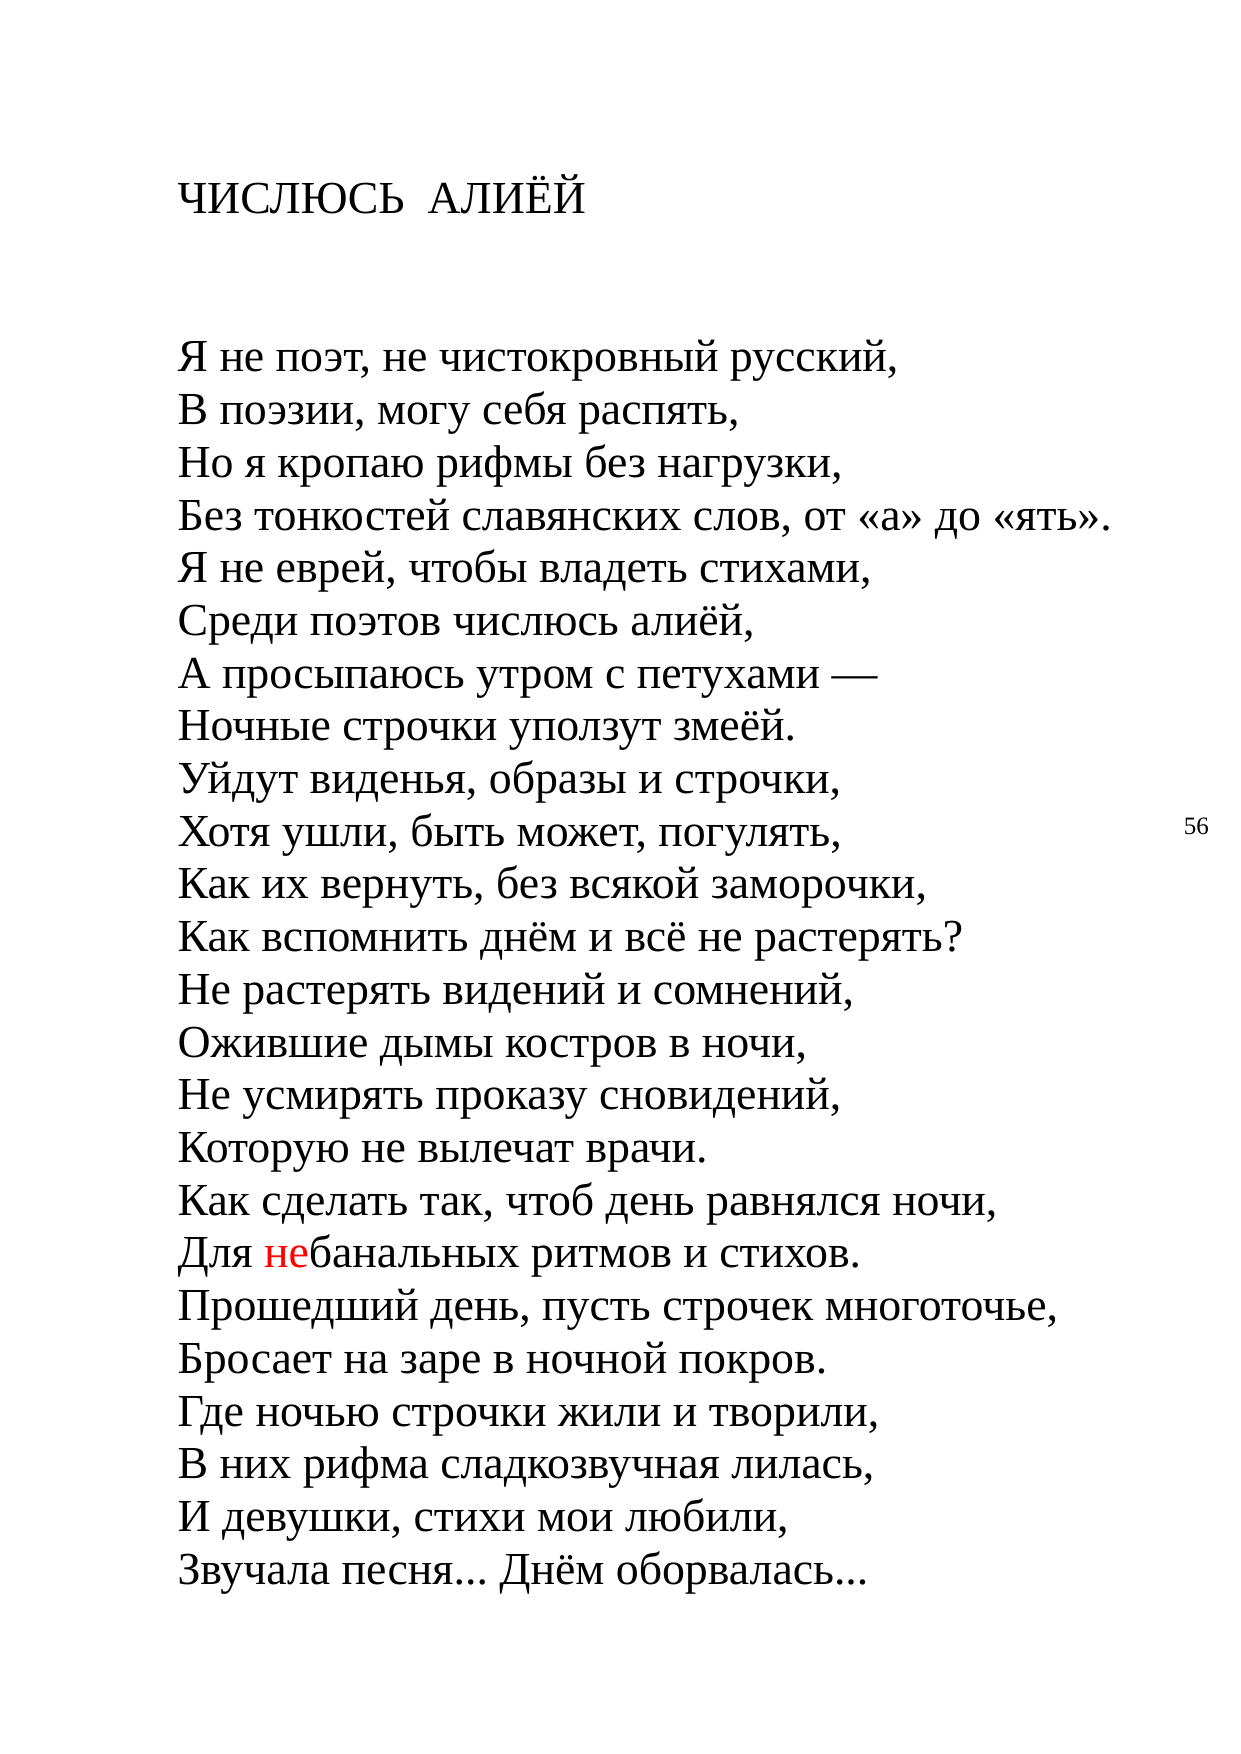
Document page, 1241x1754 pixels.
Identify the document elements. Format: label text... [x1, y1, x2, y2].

text Но я кропаю рифмы без нагрузки, [177, 434, 1152, 487]
text В них рифма сладкозвучная лилась, [177, 1436, 1152, 1488]
text И девушки, стихи мои любили, [177, 1488, 1152, 1541]
text А просыпаюсь утром с петухами — [177, 645, 1152, 698]
text Ожившие дымы костров в ночи, [177, 1014, 1152, 1067]
text Которую не вылечат врачи. [177, 1119, 1152, 1172]
text Как сделать так, чтоб день равнялся ночи, [177, 1172, 1152, 1225]
text Как их вернуть, без всякой заморочки, [177, 856, 1152, 909]
text Без тонкостей славянских слов, от «а» до «ять». [177, 487, 1152, 540]
text Где ночью строчки жили и творили, [177, 1383, 1152, 1436]
text Звучала песня... Днём оборвалась... [177, 1541, 1152, 1594]
text Ночные строчки уползут змеёй. [177, 698, 1152, 751]
text Хотя ушли, быть может, погулять, [177, 803, 1152, 856]
text Уйдут виденья, образы и строчки, [177, 751, 1152, 803]
text Не растерять видений и сомнений, [177, 961, 1152, 1014]
text Я не еврей, чтобы владеть стихами, [177, 540, 1152, 592]
text Среди поэтов числюсь алиёй, [177, 592, 1152, 645]
text Не усмирять проказу сновидений, [177, 1067, 1152, 1119]
text Я не поэт, не чистокровный русский, [177, 329, 1152, 382]
text В поэзии, могу себя распять, [177, 382, 1152, 434]
text Бросает на заре в ночной покров. [177, 1330, 1152, 1383]
text Прошедший день, пусть строчек многоточье, [177, 1278, 1152, 1330]
text Для небанальных ритмов и стихов. [177, 1225, 1152, 1278]
text Как вспомнить днём и всё не растерять? [177, 909, 1152, 961]
text ЧИСЛЮСЬ АЛИЁЙ [177, 171, 1152, 223]
